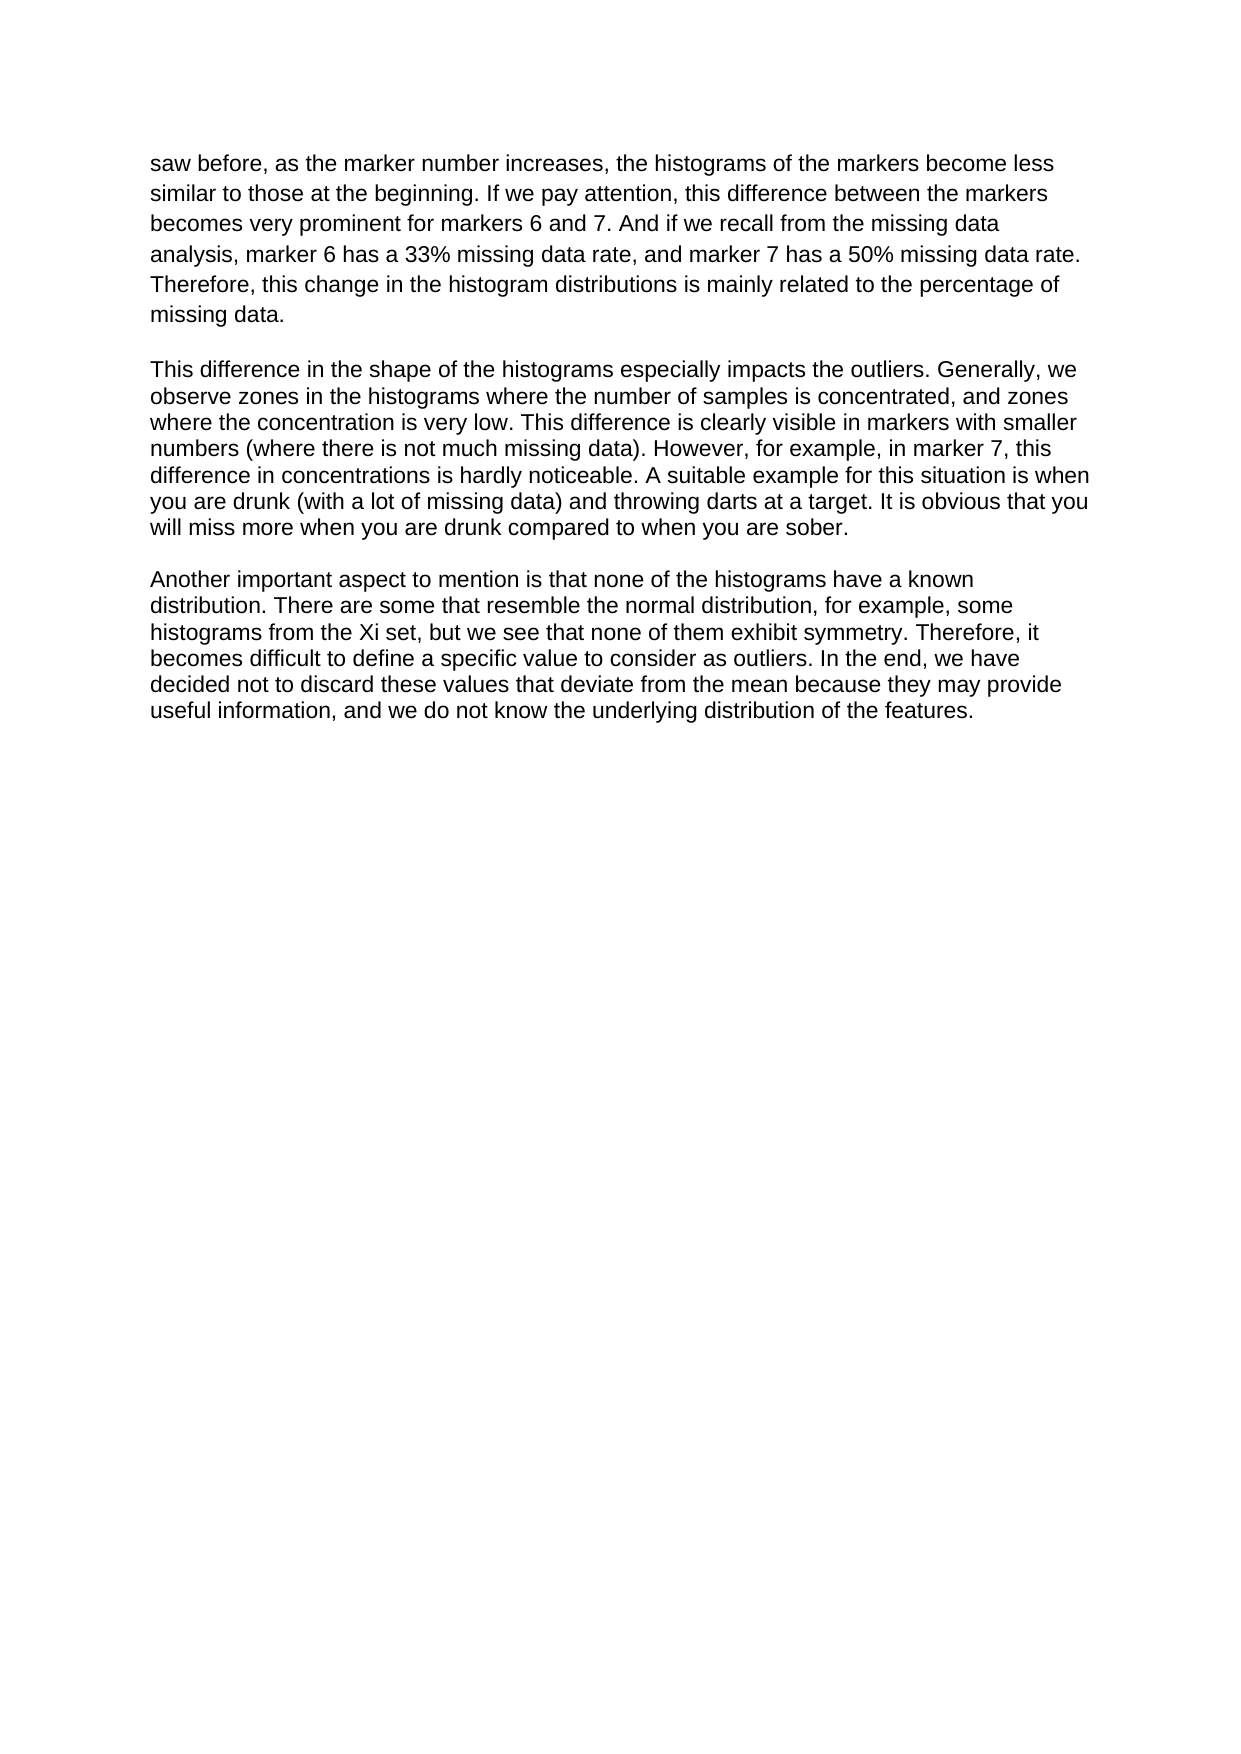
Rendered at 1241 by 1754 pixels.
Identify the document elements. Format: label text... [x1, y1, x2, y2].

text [150, 150, 1090, 327]
text This difference in the shape of the histograms especially impacts the outliers. Generally, we observe zones in the histograms where the number of samples is concentrated, and zones where the concentration is very low. This difference is clearly visible in markers with smaller numbers (where there is not much missing data). However, for example, in marker 7, this difference in concentrations is hardly noticeable. A suitable example for this situation is when you are drunk (with a lot of missing data) and throwing darts at a target. It is obvious that you will miss more when you are drunk compared to when you are sober. [150, 356, 1090, 541]
text Another important aspect to mention is that none of the histograms have a known distribution. There are some that resemble the normal distribution, for example, some histograms from the Xi set, but we see that none of them exhibit symmetry. Therefore, it becomes difficult to define a specific value to consider as outliers. In the end, we have decided not to discard these values that deviate from the mean because they may provide useful information, and we do not know the underlying distribution of the features. [150, 566, 1090, 724]
